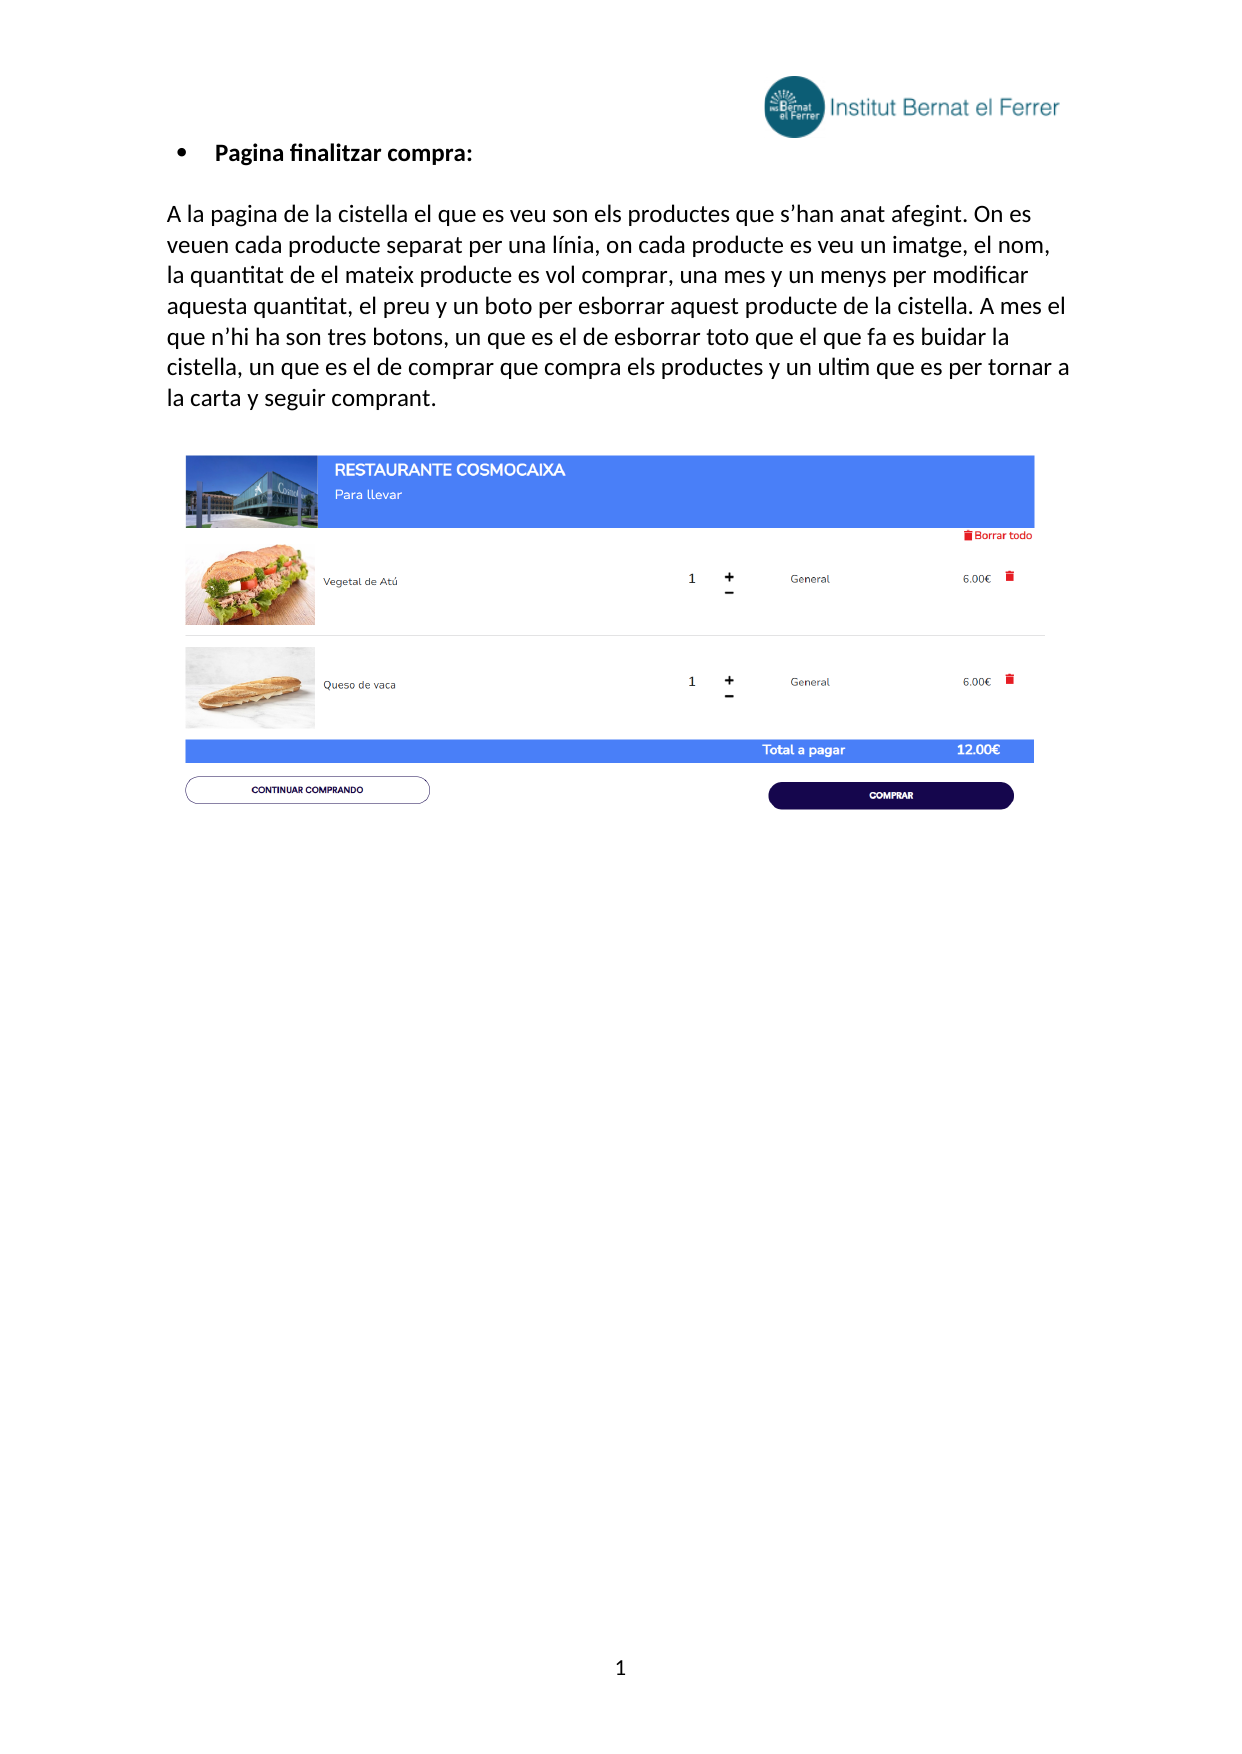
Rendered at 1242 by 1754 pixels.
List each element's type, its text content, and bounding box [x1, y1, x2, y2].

list Pagina finalitzar compra: [177, 137, 1073, 168]
picture [166, 442, 1073, 823]
text A la pagina de la cistella el que es veu son els productes que s’han anat afegint. On es veuen cada producte separat per una línia, on cada producte es veu un imatge, el nom, la quantitat de el mateix producte es vol comprar, una mes y un menys per modificar aquesta quantitat, el preu y un boto per esborrar aquest producte de la cistella. A mes el que n’hi ha son tres botons, un que es el de esborrar toto que el que fa es buidar la cistella, un que es el de comprar que compra els productes y un ultim que es per tornar a la carta y seguir comprant. [167, 198, 1073, 412]
picture [764, 76, 1060, 137]
